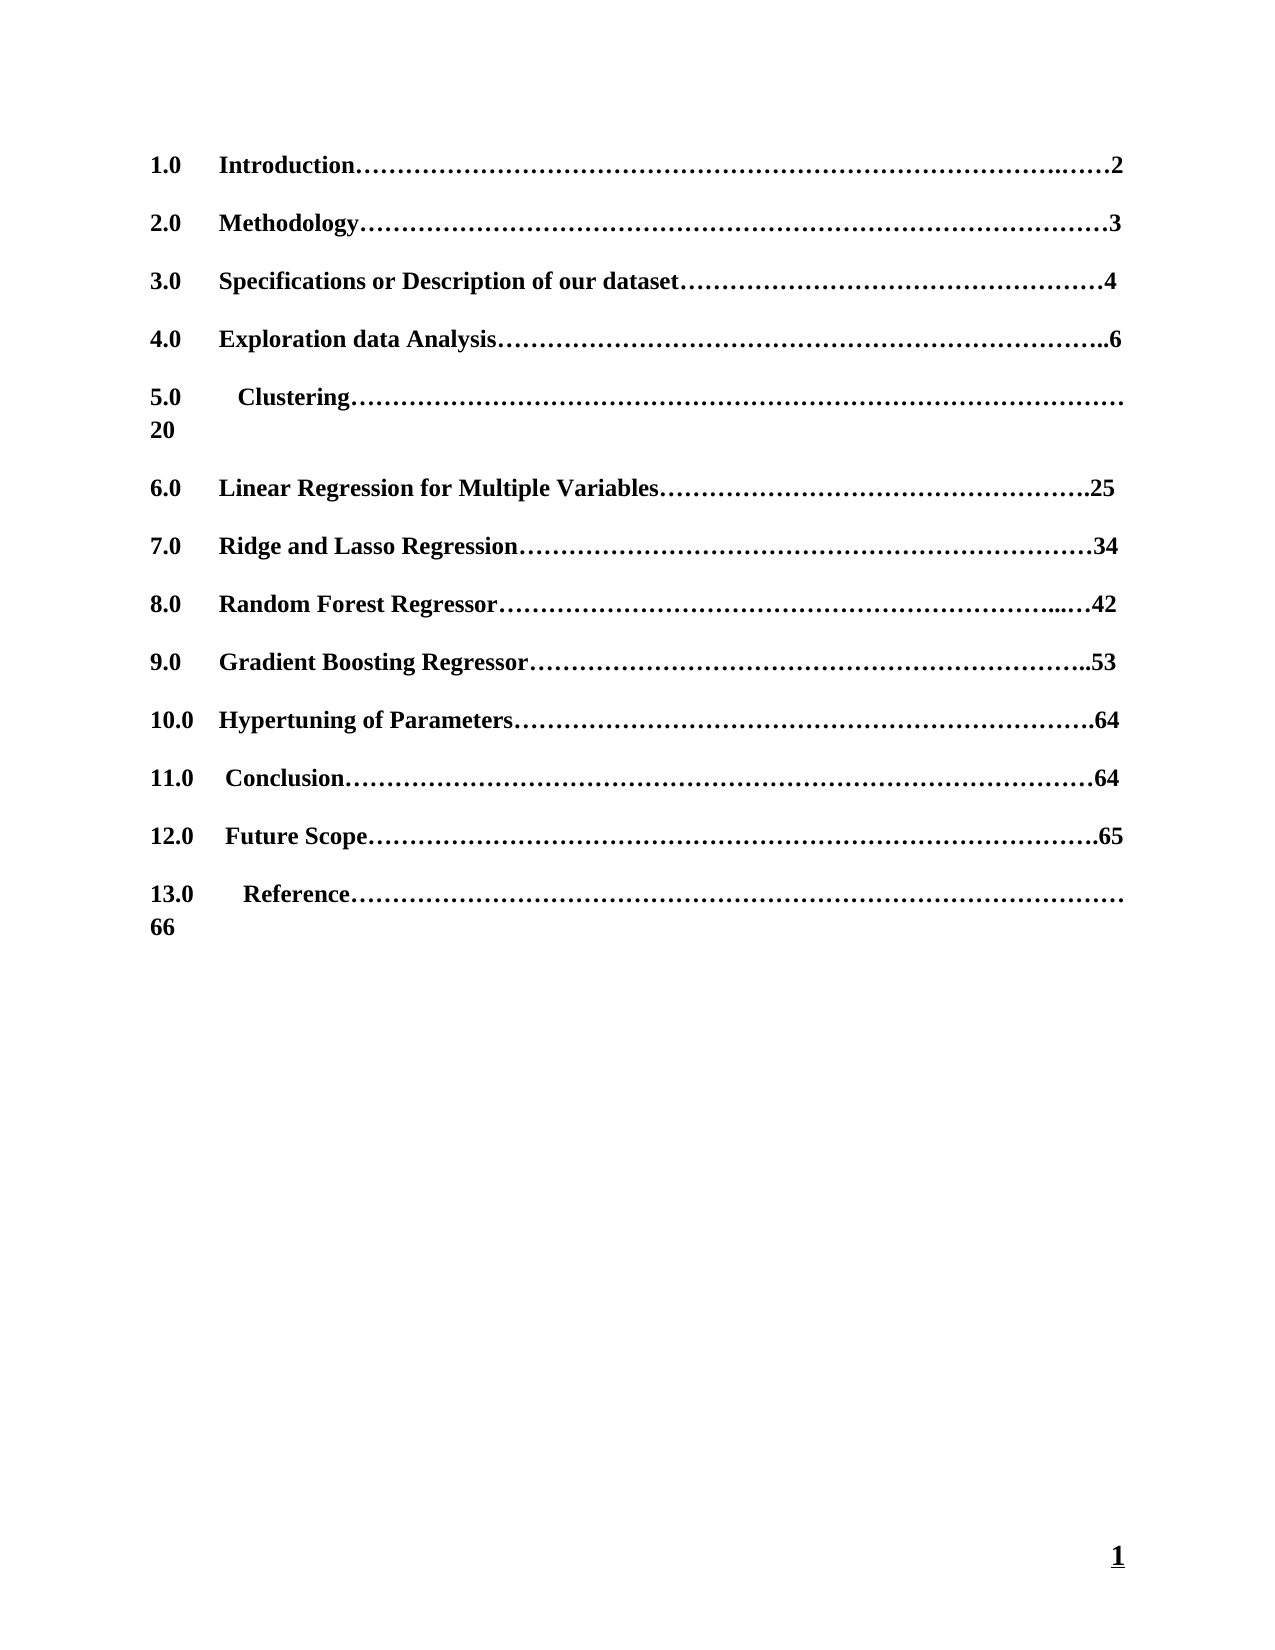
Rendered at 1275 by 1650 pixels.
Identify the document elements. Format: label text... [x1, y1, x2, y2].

text 8.0 Random Forest Regressor…………………………………………………………...…42 [498, 589, 1125, 618]
text 9.0 Gradient Boosting Regressor…………………………………………………………..53 [528, 647, 1125, 676]
text 10.0 Hypertuning of Parameters…………………………………………………………….64 [513, 705, 1125, 734]
text 6.0 Linear Regression for Multiple Variables…………………………………………….25 [400, 473, 1125, 502]
text 13.0 Reference…………………………………………………………………………………66 [150, 879, 1125, 941]
text 4.0 Exploration data Analysis………………………………………………………………..6 [497, 324, 1125, 353]
text 1.0 Introduction………………………………………………………………………….……2 [150, 150, 1125, 179]
text 3.0 Specifications or Description of our dataset……………………………………………4 [679, 266, 1125, 295]
text 5.0 Clustering…………………………………………………………………………………20 [150, 382, 1125, 444]
text 12.0 Future Scope…………………………………………………………………………….65 [150, 821, 1125, 850]
text 11.0 Conclusion………………………………………………………………………………64 [150, 763, 1125, 792]
text 2.0 Methodology………………………………………………………………………………3 [150, 208, 1125, 237]
text 7.0 Ridge and Lasso Regression……………………………………………………………34 [518, 531, 1125, 560]
